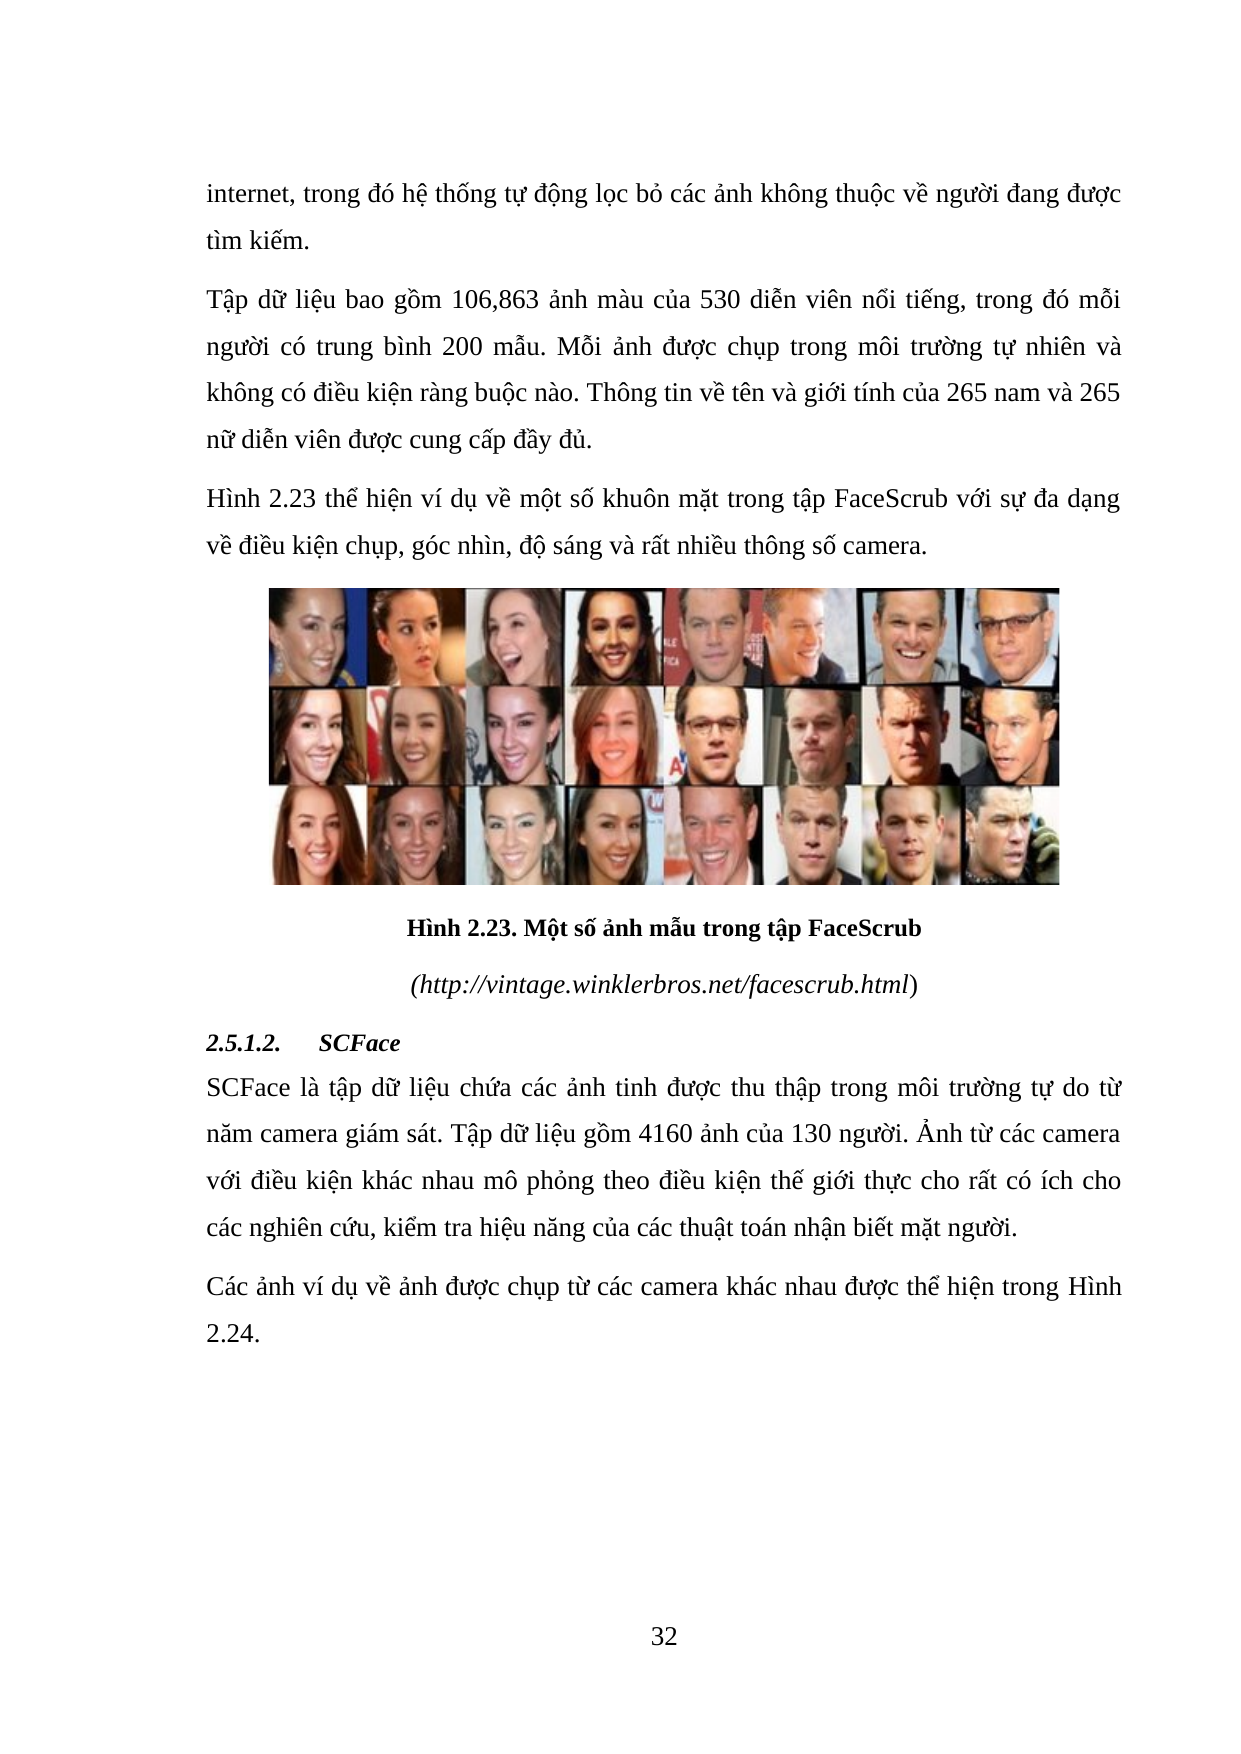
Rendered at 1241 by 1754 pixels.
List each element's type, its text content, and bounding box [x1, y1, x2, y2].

subtitle SCFace [206, 1028, 1122, 1056]
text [206, 177, 1122, 255]
picture [268, 588, 1060, 885]
text Tập dữ liệu bao gồm 106,863 ảnh màu của 530 diễn viên nổi tiếng, trong đó mỗi người có trung bình 200 mẫu. Mỗi ảnh được chụp trong môi trường tự nhiên và không có điều kiện ràng buộc nào. Thông tin về tên và giới tính của 265 nam và 265 nữ diễn viên được cung cấp đầy đủ. [206, 283, 1122, 454]
text (http://vintage.winklerbros.net/facescrub.html) [206, 968, 1122, 1000]
text Hình .. Một số ảnh mẫu trong tập FaceScrub [206, 913, 1122, 942]
text SCFace là tập dữ liệu chứa các ảnh tinh được thu thập trong môi trường tự do từ năm camera giám sát. Tập dữ liệu gồm 4160 ảnh của 130 người. Ảnh từ các camera với điều kiện khác nhau mô phỏng theo điều kiện thế giới thực cho rất có ích cho các nghiên cứu, kiểm tra hiệu năng của các thuật toán nhận biết mặt người. [206, 1071, 1122, 1242]
